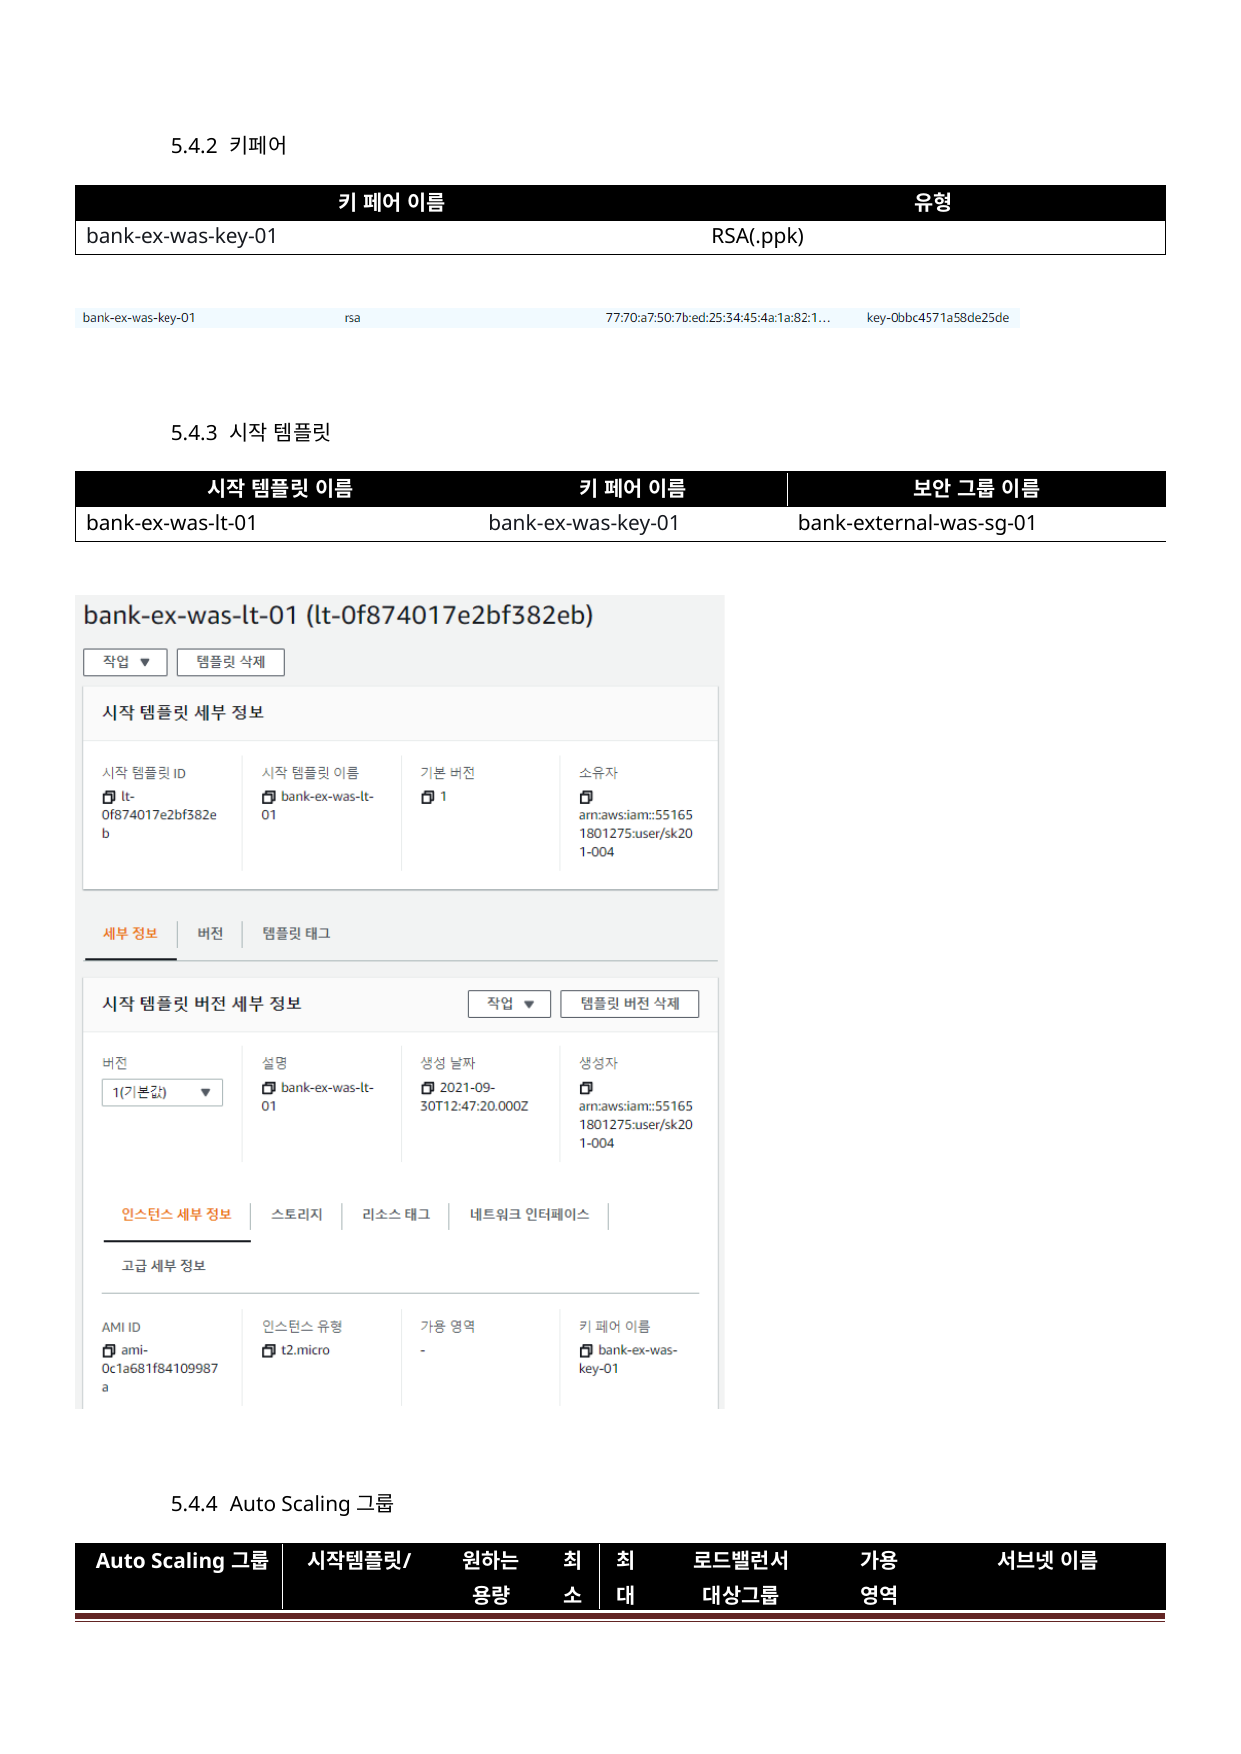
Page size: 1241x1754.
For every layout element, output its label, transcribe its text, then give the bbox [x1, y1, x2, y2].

table_header 키 페어 이름 [478, 473, 787, 506]
table_header 유형 [701, 186, 1165, 220]
table_header 서브넷 이름 [930, 1544, 1166, 1609]
table_header 가용 영역 [829, 1544, 930, 1609]
table_cell bank-ex-was-key-01 [76, 221, 701, 254]
table_cell bank-ex-was-lt-01 [76, 507, 478, 541]
table_header 보안 그룹 이름 [788, 473, 1166, 506]
table_header 키 페어 이름 [76, 186, 701, 220]
table_header Auto Scaling 그룹 이름 [76, 1544, 282, 1609]
table_cell bank-external-was-sg-01 [788, 507, 1166, 541]
table_header 최대 [600, 1544, 653, 1609]
table_header 원하는 용량 [436, 1544, 546, 1609]
table_header 로드밸런서 대상그룹 [653, 1544, 829, 1609]
table_header 시작 템플릿 이름 [76, 473, 478, 506]
subtitle 시작 템플릿 [171, 416, 1165, 446]
table_cell RSA(.ppk) [701, 221, 1165, 254]
subtitle 키페어 [171, 129, 1165, 160]
table_cell bank-ex-was-key-01 [478, 507, 787, 541]
picture [75, 595, 725, 1409]
subtitle Auto Scaling 그룹 [171, 1487, 1165, 1518]
picture [75, 308, 1020, 328]
table_header 최소 [546, 1544, 599, 1609]
table_header 시작템플릿/구성 [283, 1544, 436, 1609]
